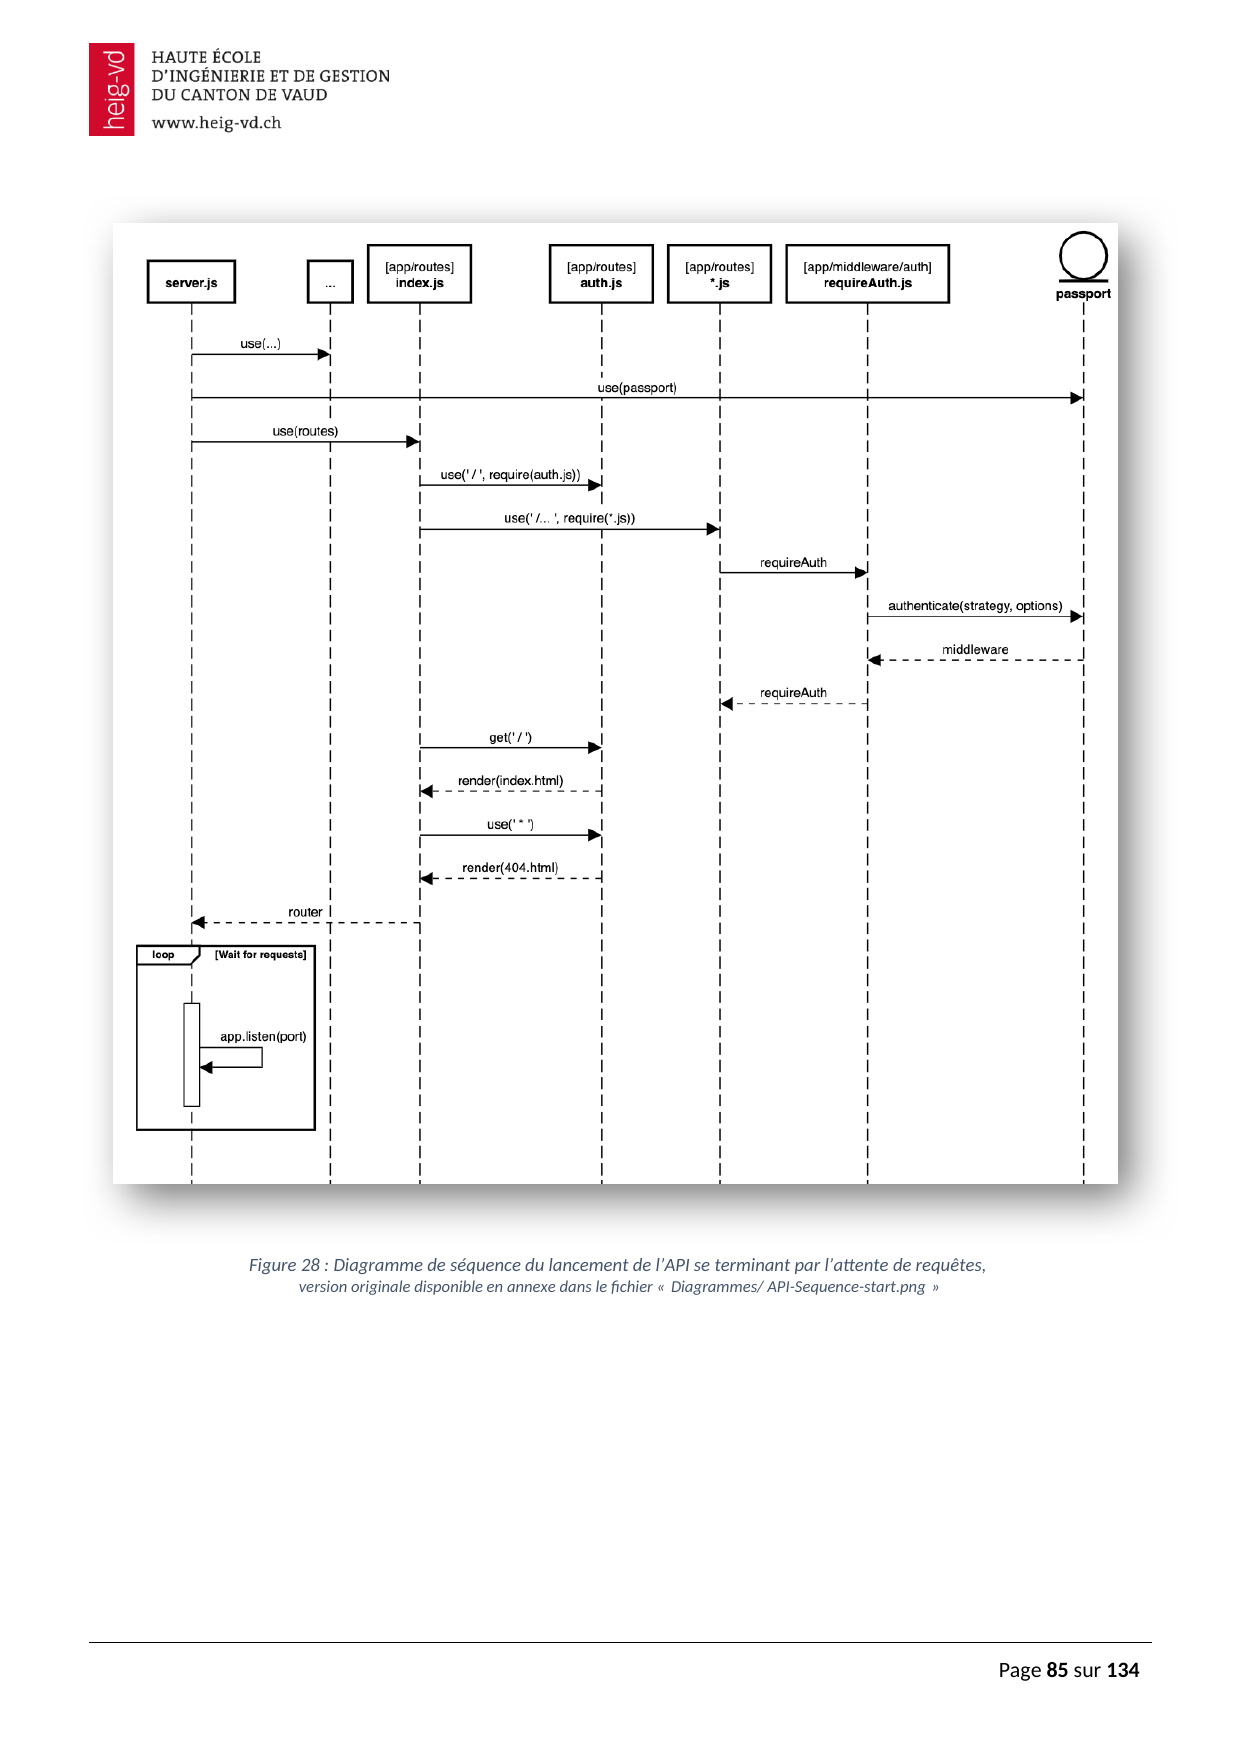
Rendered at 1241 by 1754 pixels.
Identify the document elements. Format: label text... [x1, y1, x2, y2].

picture [89, 43, 389, 136]
text Figure 28 : Diagramme de séquence du lancement de l’API se terminant par l’attente de requêtes, version originale disponible en annexe dans le fichier « Diagrammes/ API-Sequence-start.png » [89, 1253, 1152, 1296]
picture [113, 223, 1118, 1184]
